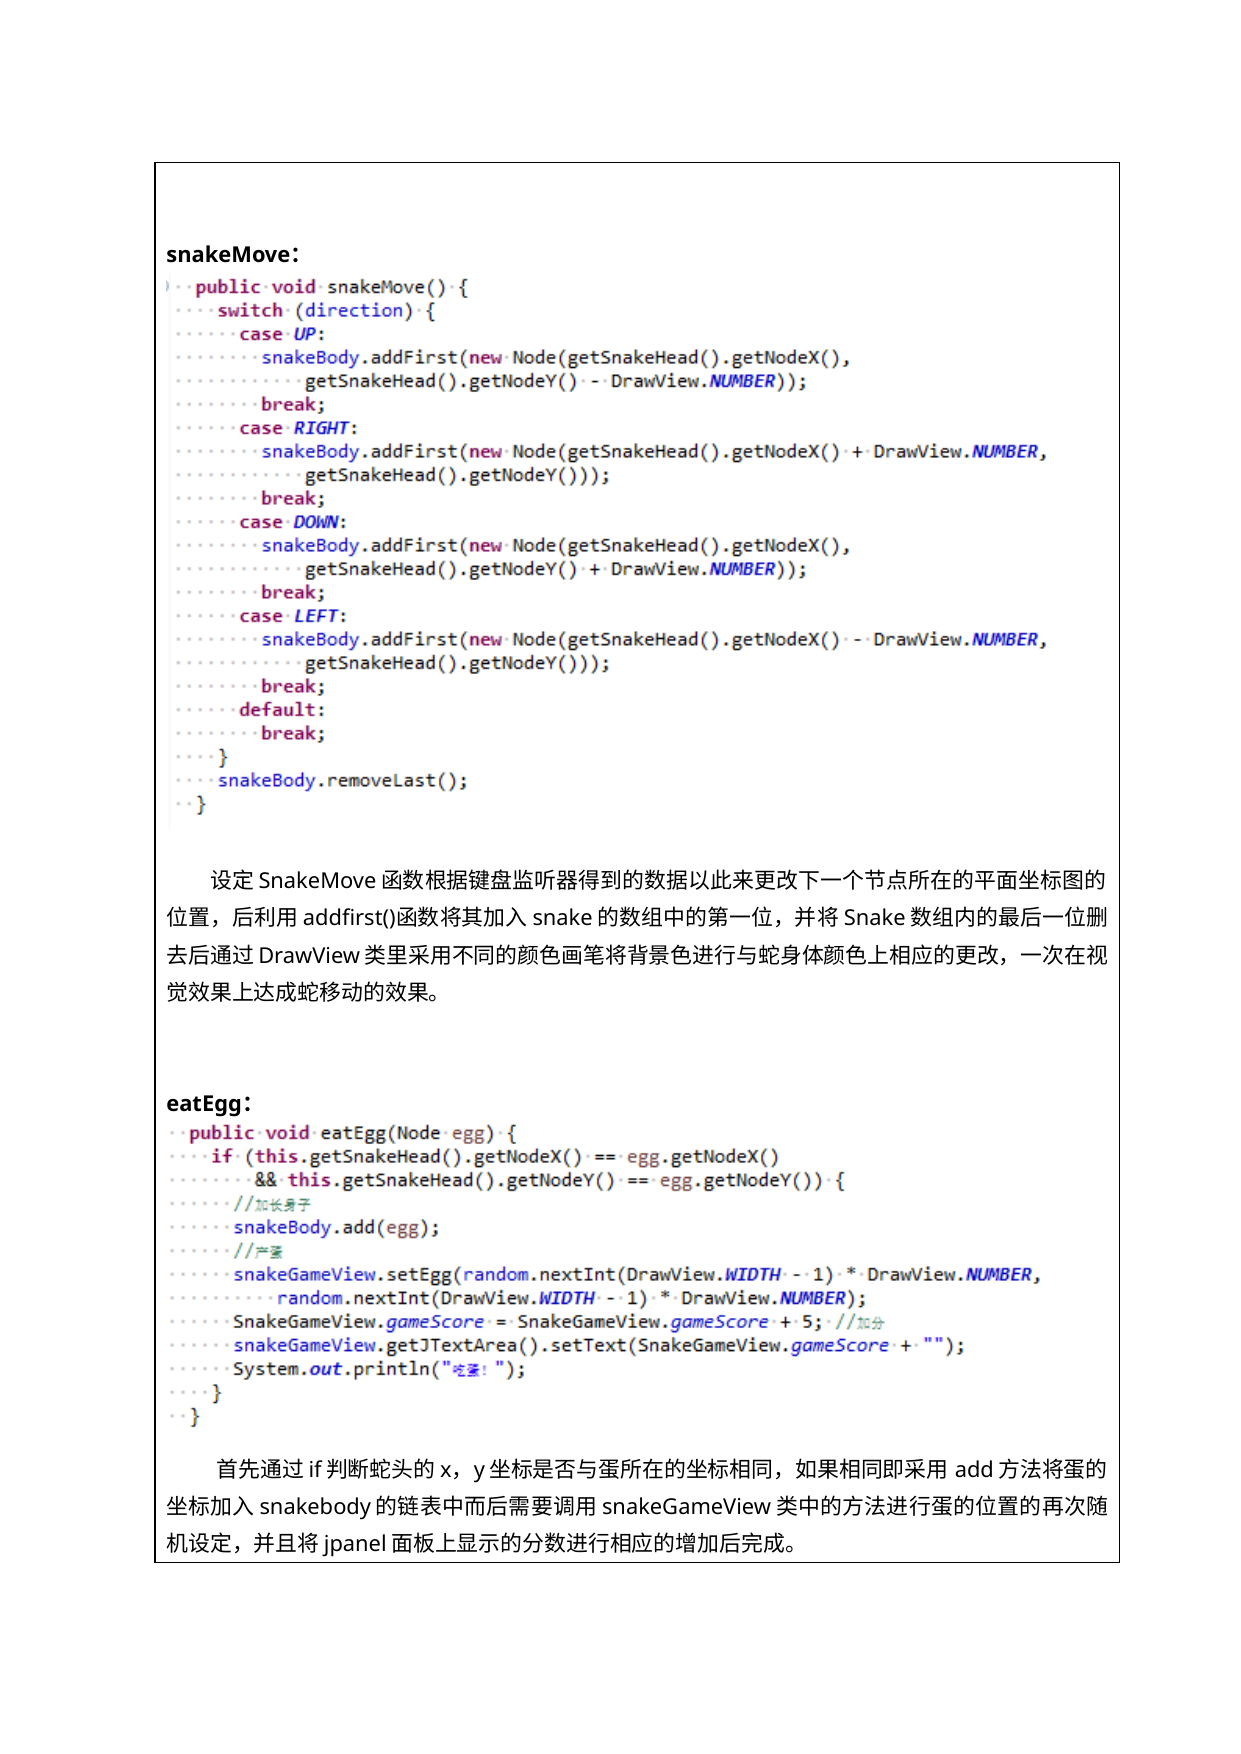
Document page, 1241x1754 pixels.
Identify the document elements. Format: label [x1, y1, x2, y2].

table_cell [156, 163, 1119, 1562]
picture [166, 1122, 1093, 1435]
picture [166, 273, 1107, 829]
